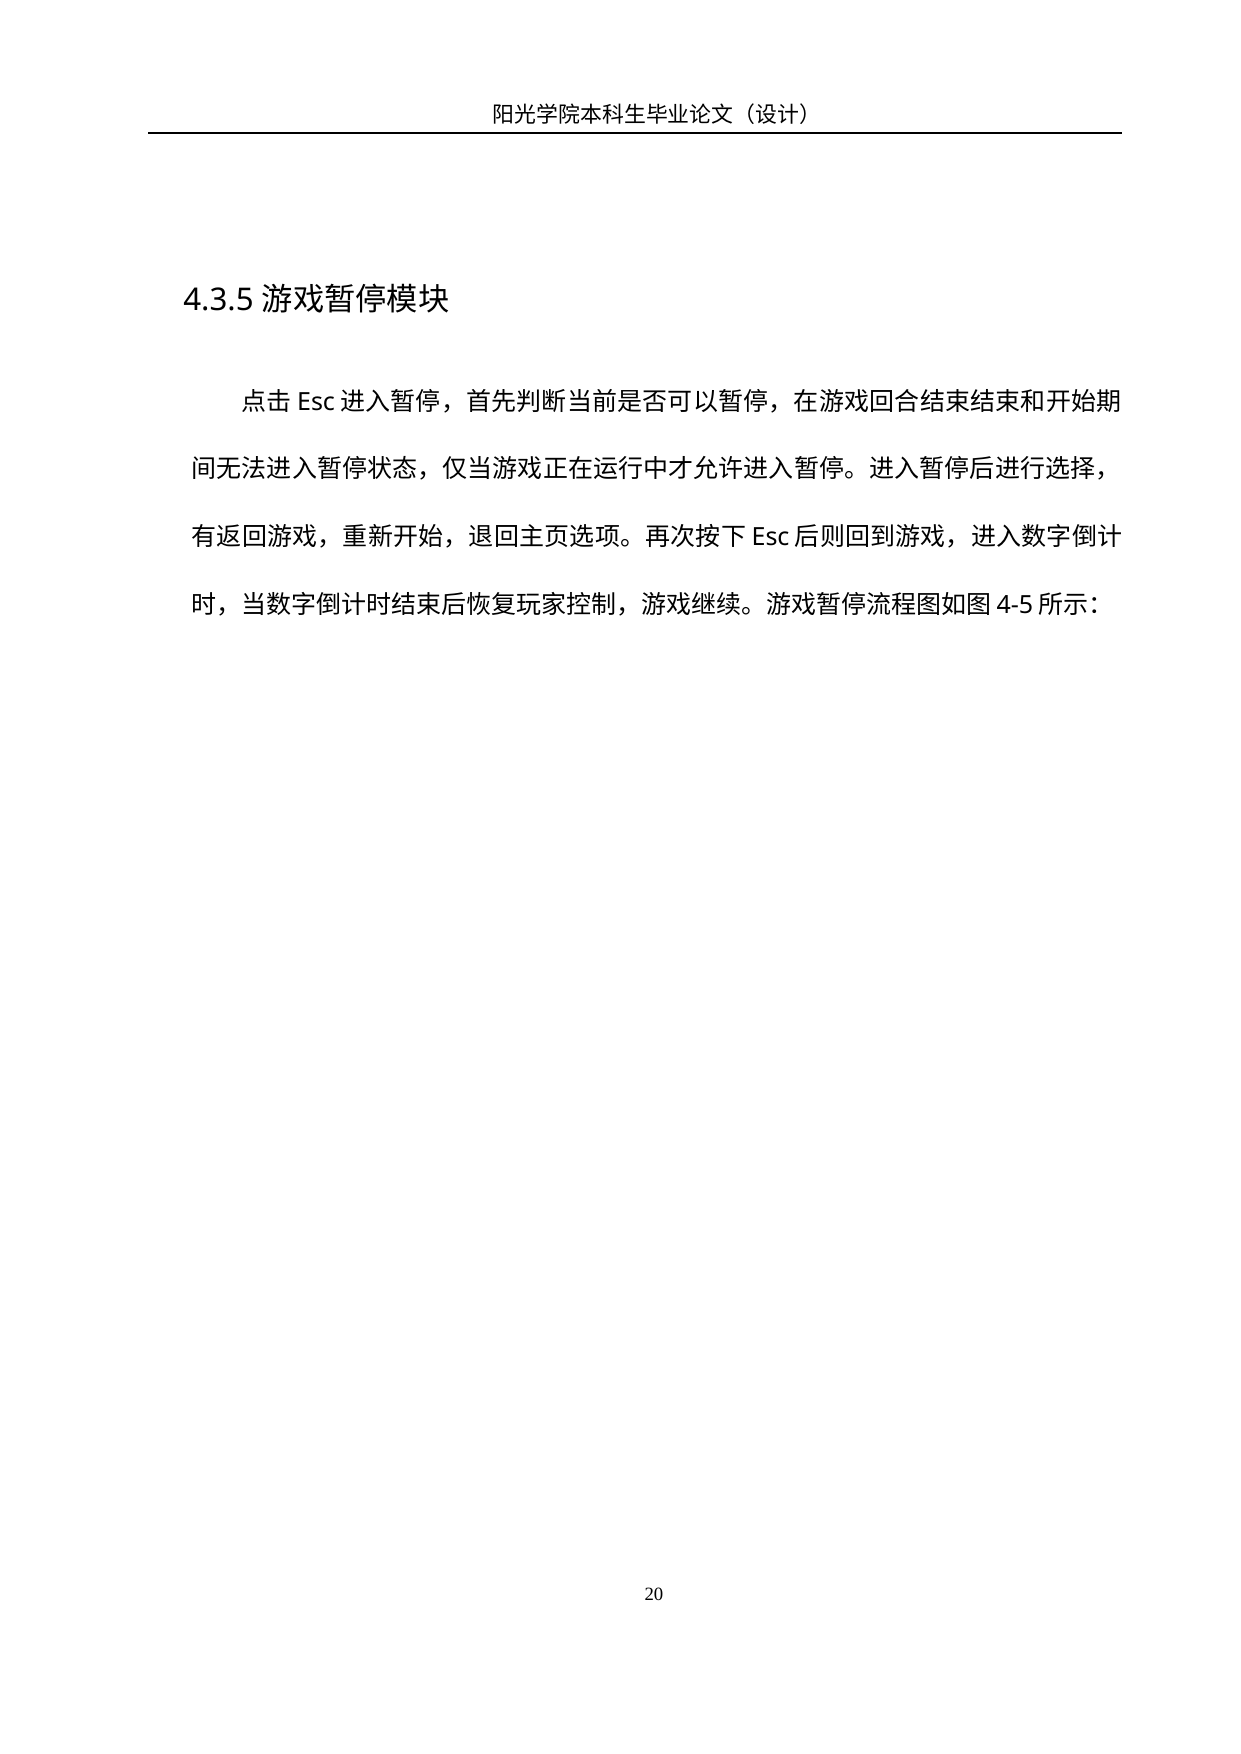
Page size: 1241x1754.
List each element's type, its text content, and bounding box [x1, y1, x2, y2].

list 点击Esc进入暂停，首先判断当前是否可以暂停，在游戏回合结束结束和开始期间无法进入暂停状态，仅当游戏正在运行中才允许进入暂停。进入暂停后进行选择，有返回游戏，重新开始，退回主页选项。再次按下Esc后则回到游戏，进入数字倒计时，当数字倒计时结束后恢复玩家控制，游戏继续。游戏暂停流程图如图4-5所示： [191, 365, 1122, 637]
subtitle 游戏暂停模块 [183, 263, 1122, 331]
